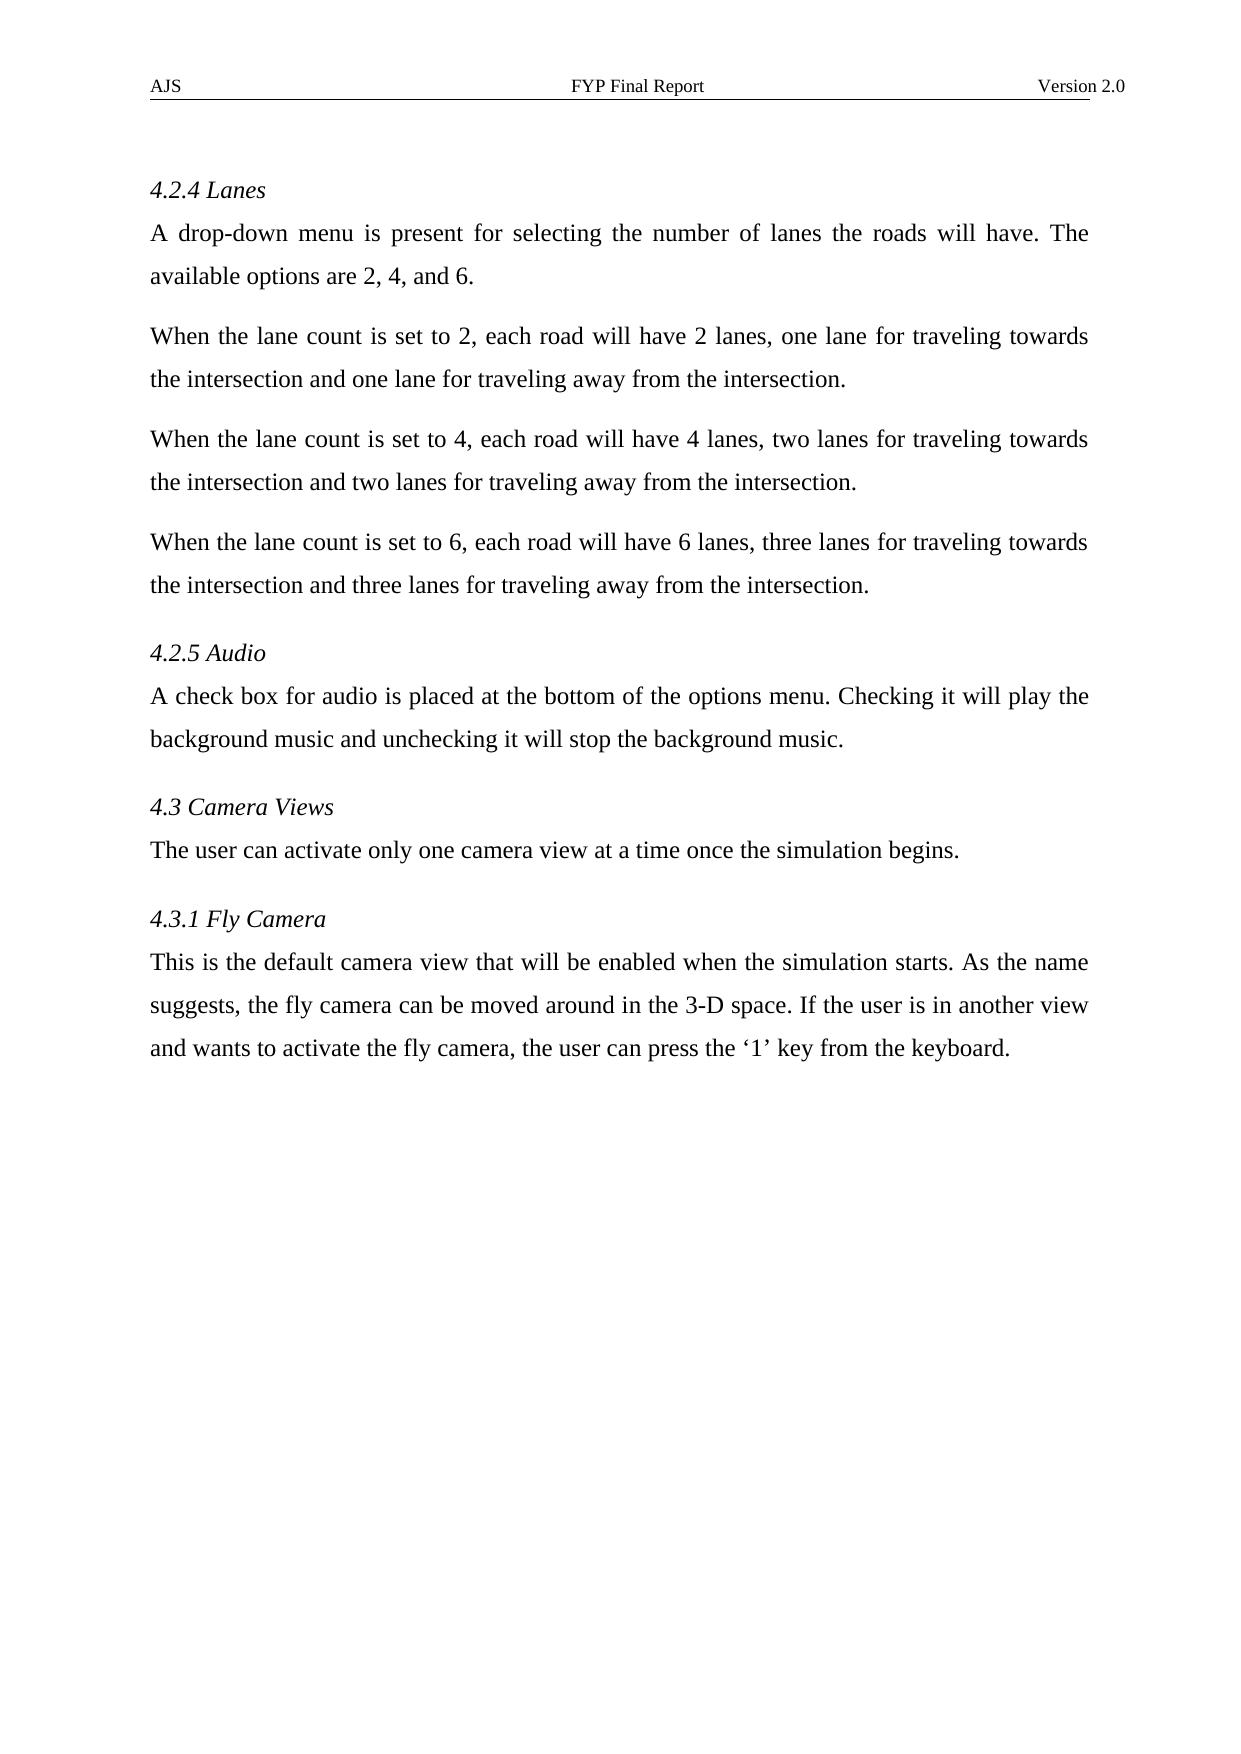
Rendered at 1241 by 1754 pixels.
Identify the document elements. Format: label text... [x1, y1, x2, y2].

text Camera Views [150, 792, 1090, 821]
text When the lane count is set to 4, each road will have 4 lanes, two lanes for traveling towards the intersection and two lanes for traveling away from the intersection. [150, 424, 1090, 496]
text Lanes [150, 175, 1090, 204]
text A check box for audio is placed at the bottom of the options menu. Checking it will play the background music and unchecking it will stop the background music. [150, 681, 1090, 753]
text When the lane count is set to 6, each road will have 6 lanes, three lanes for traveling towards the intersection and three lanes for traveling away from the intersection. [150, 527, 1090, 599]
text A drop-down menu is present for selecting the number of lanes the roads will have. The available options are 2, 4, and 6. [150, 218, 1090, 290]
text When the lane count is set to 2, each road will have 2 lanes, one lane for traveling towards the intersection and one lane for traveling away from the intersection. [150, 321, 1090, 393]
text The user can activate only one camera view at a time once the simulation begins. [150, 836, 1090, 864]
text Audio [150, 638, 1090, 667]
text Fly Camera [150, 904, 1090, 932]
text This is the default camera view that will be enabled when the simulation starts. As the name suggests, the fly camera can be moved around in the 3-D space. If the user is in another view and wants to activate the fly camera, the user can press the ‘1’ key from the keyboard. [150, 947, 1090, 1062]
